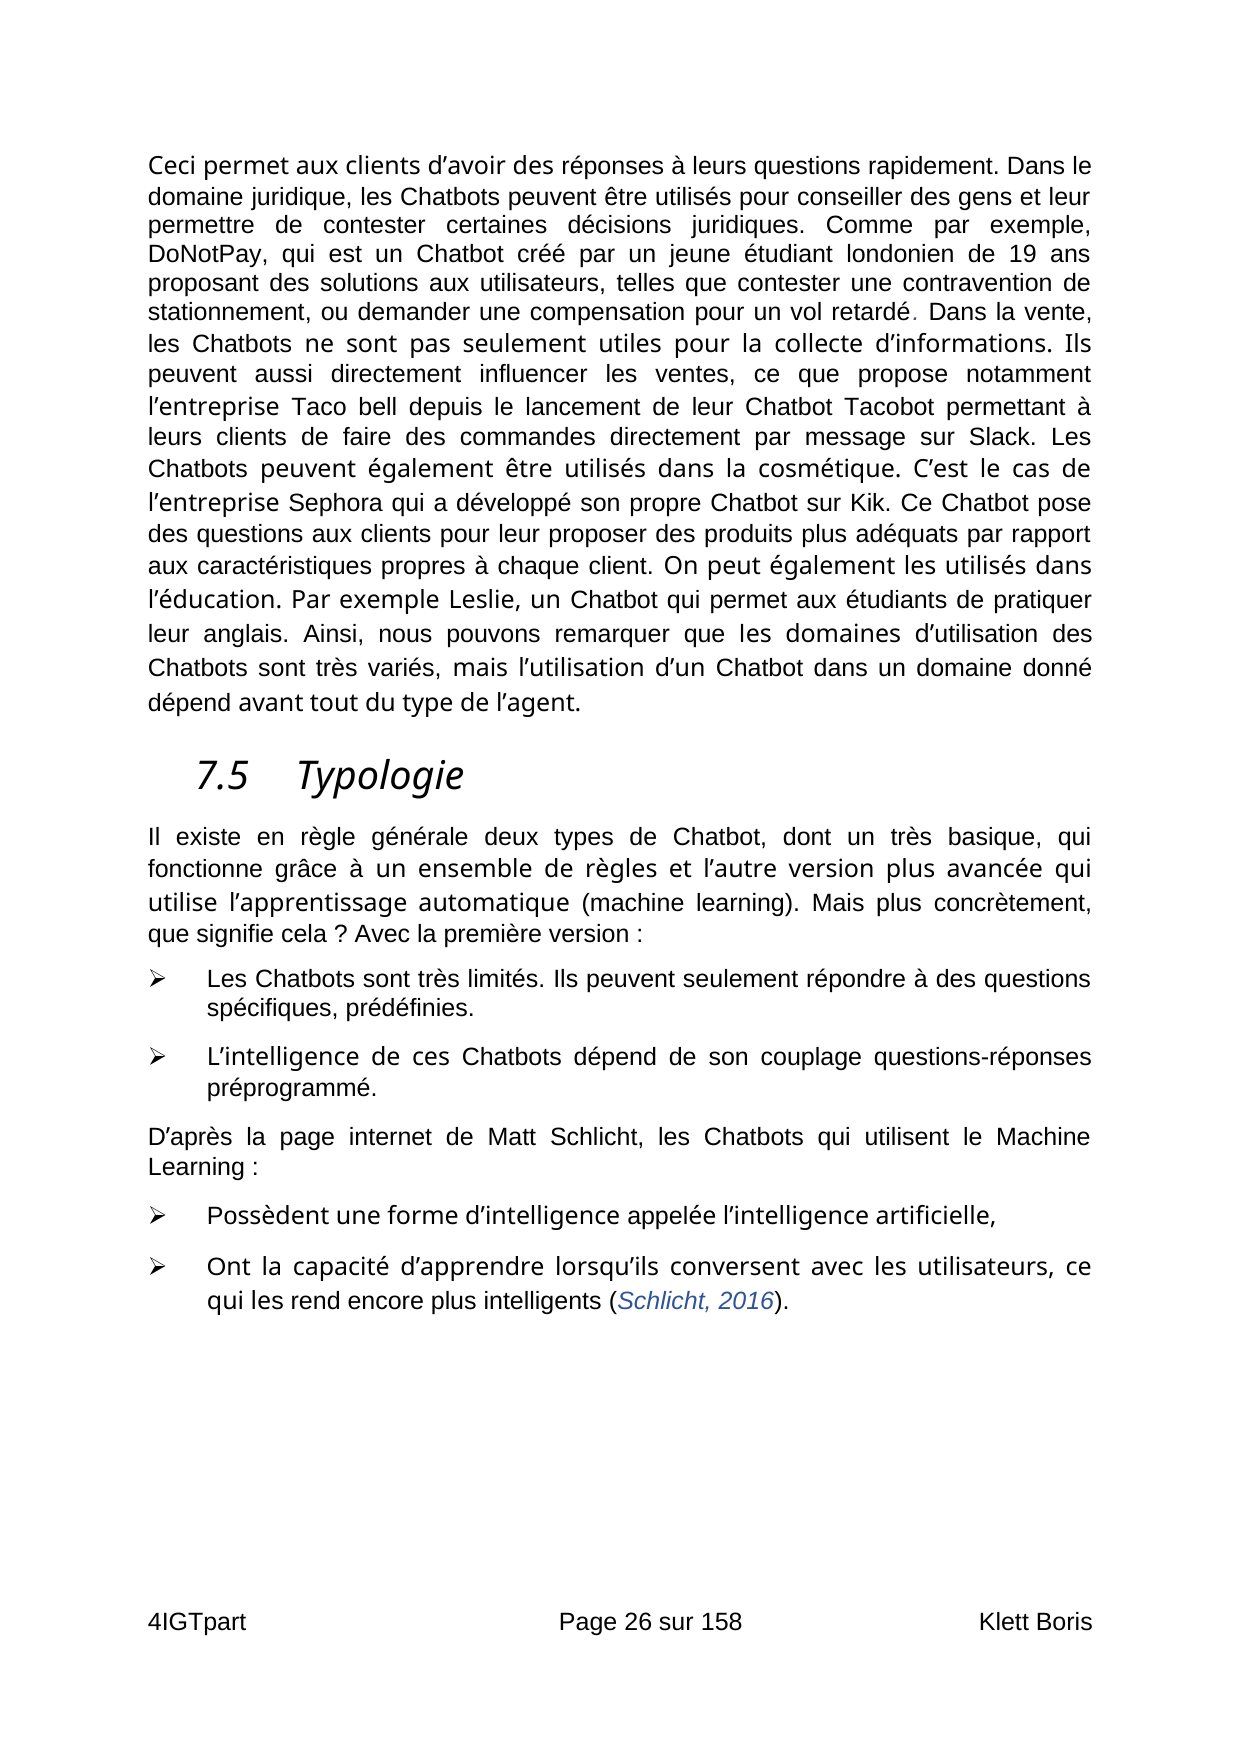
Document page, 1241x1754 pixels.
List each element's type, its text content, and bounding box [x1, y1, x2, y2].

list Les Chatbots sont très limités. Ils peuvent seulement répondre à des questions spécifiques, prédéfinies. [148, 964, 1093, 1022]
list Possèdent une forme d’intelligence appelée l’intelligence artificielle, [148, 1198, 1093, 1232]
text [148, 148, 1093, 718]
text Il existe en règle générale deux types de Chatbot, dont un très basique, qui fonctionne grâce à un ensemble de règles et l’autre version plus avancée qui utilise l’apprentissage automatique (machine learning). Mais plus concrètement, que signifie cela ? Avec la première version : [148, 822, 1093, 948]
list L’intelligence de ces Chatbots dépend de son couplage questions-réponses préprogrammé. [148, 1039, 1093, 1102]
list Ont la capacité d’apprendre lorsqu’ils conversent avec les utilisateurs, ce qui les rend encore plus intelligents (Schlicht, 2016). [148, 1248, 1093, 1317]
text D’après la page internet de Matt Schlicht, les Chatbots qui utilisent le Machine Learning : [148, 1118, 1093, 1181]
text Typologie [195, 747, 1093, 801]
